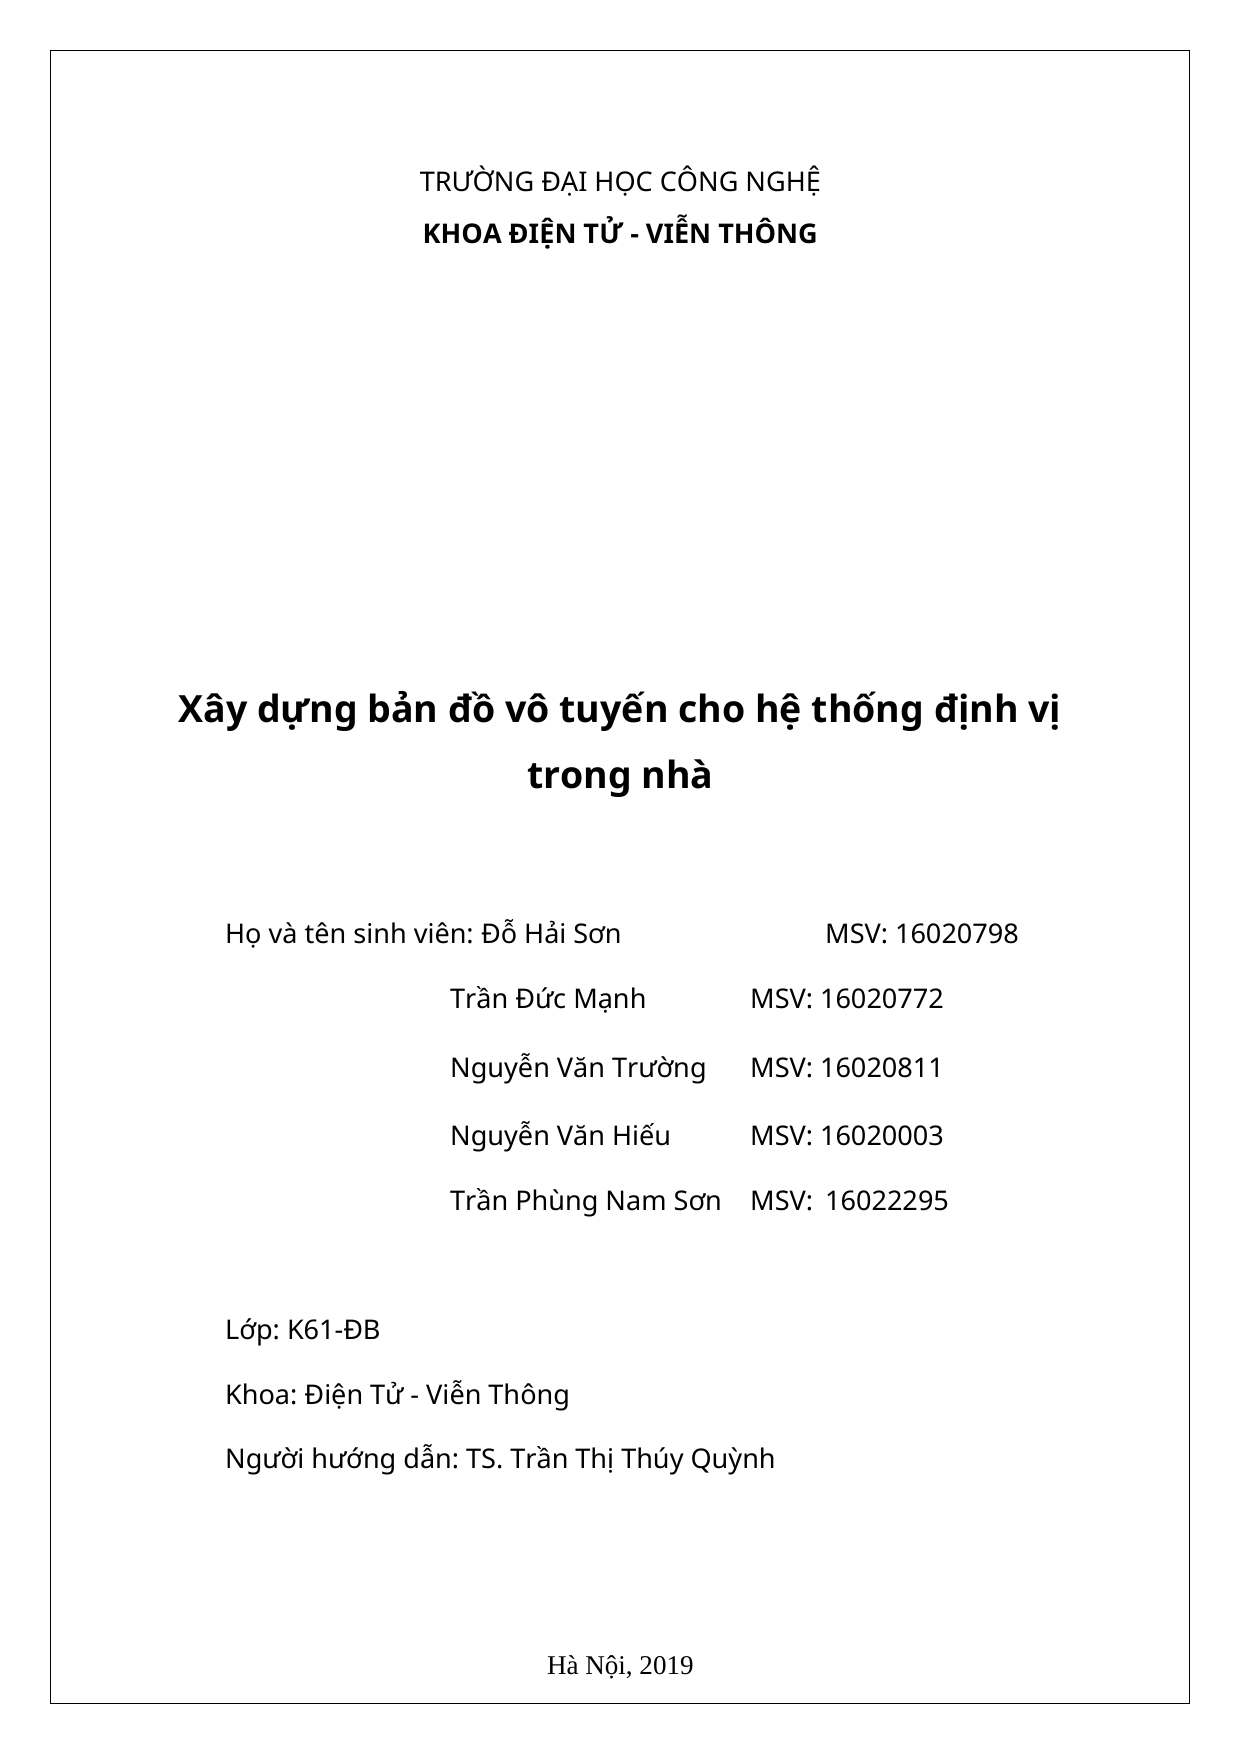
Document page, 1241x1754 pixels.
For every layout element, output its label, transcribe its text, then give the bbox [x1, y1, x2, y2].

text TRƯỜNG ĐẠI HỌC CÔNG NGHỆ [150, 162, 1090, 199]
text Trần Phùng Nam Sơn MSV: 16022295 [150, 1181, 1090, 1218]
text Trần Đức Mạnh MSV: 16020772 [150, 979, 1090, 1016]
text Xây dựng bản đồ vô tuyến cho hệ thống định vị trong nhà [150, 682, 1090, 799]
text Khoa: Điện Tử - Viễn Thông [150, 1375, 1090, 1412]
text KHOA ĐIỆN TỬ - VIỄN THÔNG [150, 215, 1090, 252]
text Người hướng dẫn: TS. Trần Thị Thúy Quỳnh [150, 1440, 1090, 1477]
text Nguyễn Văn Trường MSV: 16020811 [150, 1048, 1090, 1085]
text Họ và tên sinh viên: Đỗ Hải Sơn MSV: 16020798 [150, 914, 1090, 951]
text Nguyễn Văn Hiếu MSV: 16020003 [150, 1117, 1090, 1154]
text Lớp: K61-ĐB [150, 1311, 1090, 1347]
